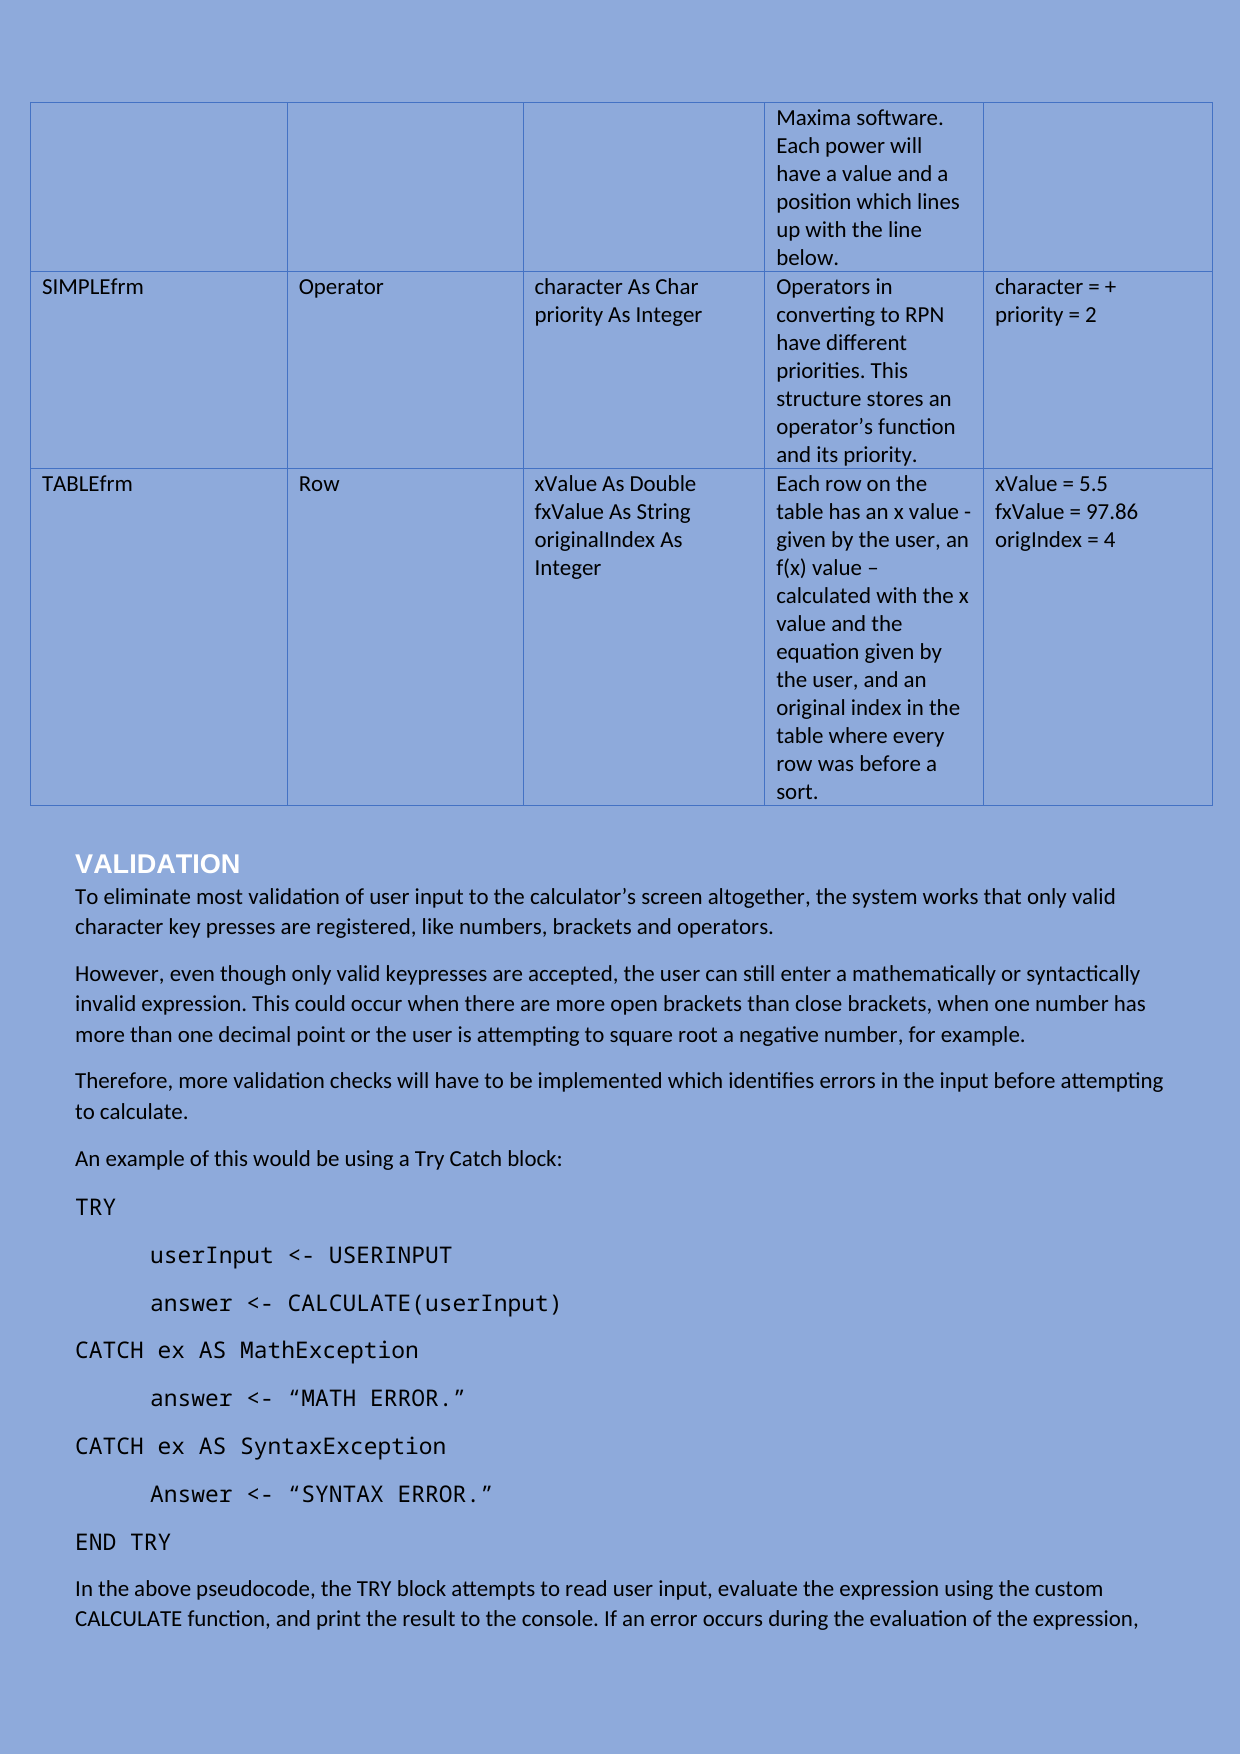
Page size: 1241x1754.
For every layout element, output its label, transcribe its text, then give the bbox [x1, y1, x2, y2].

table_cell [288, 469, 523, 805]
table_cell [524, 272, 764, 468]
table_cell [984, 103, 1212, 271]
text However, even though only valid keypresses are accepted, the user can still enter a mathematically or syntactically invalid expression. This could occur when there are more open brackets than close brackets, when one number has more than one decimal point or the user is attempting to square root a negative number, for example. [75, 959, 1165, 1048]
text CATCH ex AS SyntaxException [75, 1430, 1165, 1461]
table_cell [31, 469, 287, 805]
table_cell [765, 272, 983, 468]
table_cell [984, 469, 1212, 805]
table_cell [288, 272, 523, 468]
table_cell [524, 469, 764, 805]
text CATCH ex AS MathException [75, 1334, 1165, 1366]
text Answer <- “SYNTAX ERROR.” [75, 1478, 1165, 1509]
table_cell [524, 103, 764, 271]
text Therefore, more validation checks will have to be implemented which identifies errors in the input before attempting to calculate. [75, 1067, 1165, 1125]
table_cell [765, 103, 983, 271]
text An example of this would be using a Try Catch block: [75, 1144, 1165, 1172]
text answer <- “MATH ERROR.” [75, 1382, 1165, 1413]
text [75, 1574, 1165, 1632]
text userInput <- USERINPUT [75, 1238, 1165, 1270]
text END TRY [75, 1526, 1165, 1557]
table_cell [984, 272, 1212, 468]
text TRY [75, 1191, 1165, 1222]
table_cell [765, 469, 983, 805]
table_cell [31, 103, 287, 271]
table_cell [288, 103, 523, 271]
text To eliminate most validation of user input to the calculator’s screen altogether, the system works that only valid character key presses are registered, like numbers, brackets and operators. [75, 882, 1165, 941]
text answer <- CALCULATE(userInput) [75, 1286, 1165, 1318]
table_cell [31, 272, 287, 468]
subtitle VALIDATION [75, 848, 1165, 880]
